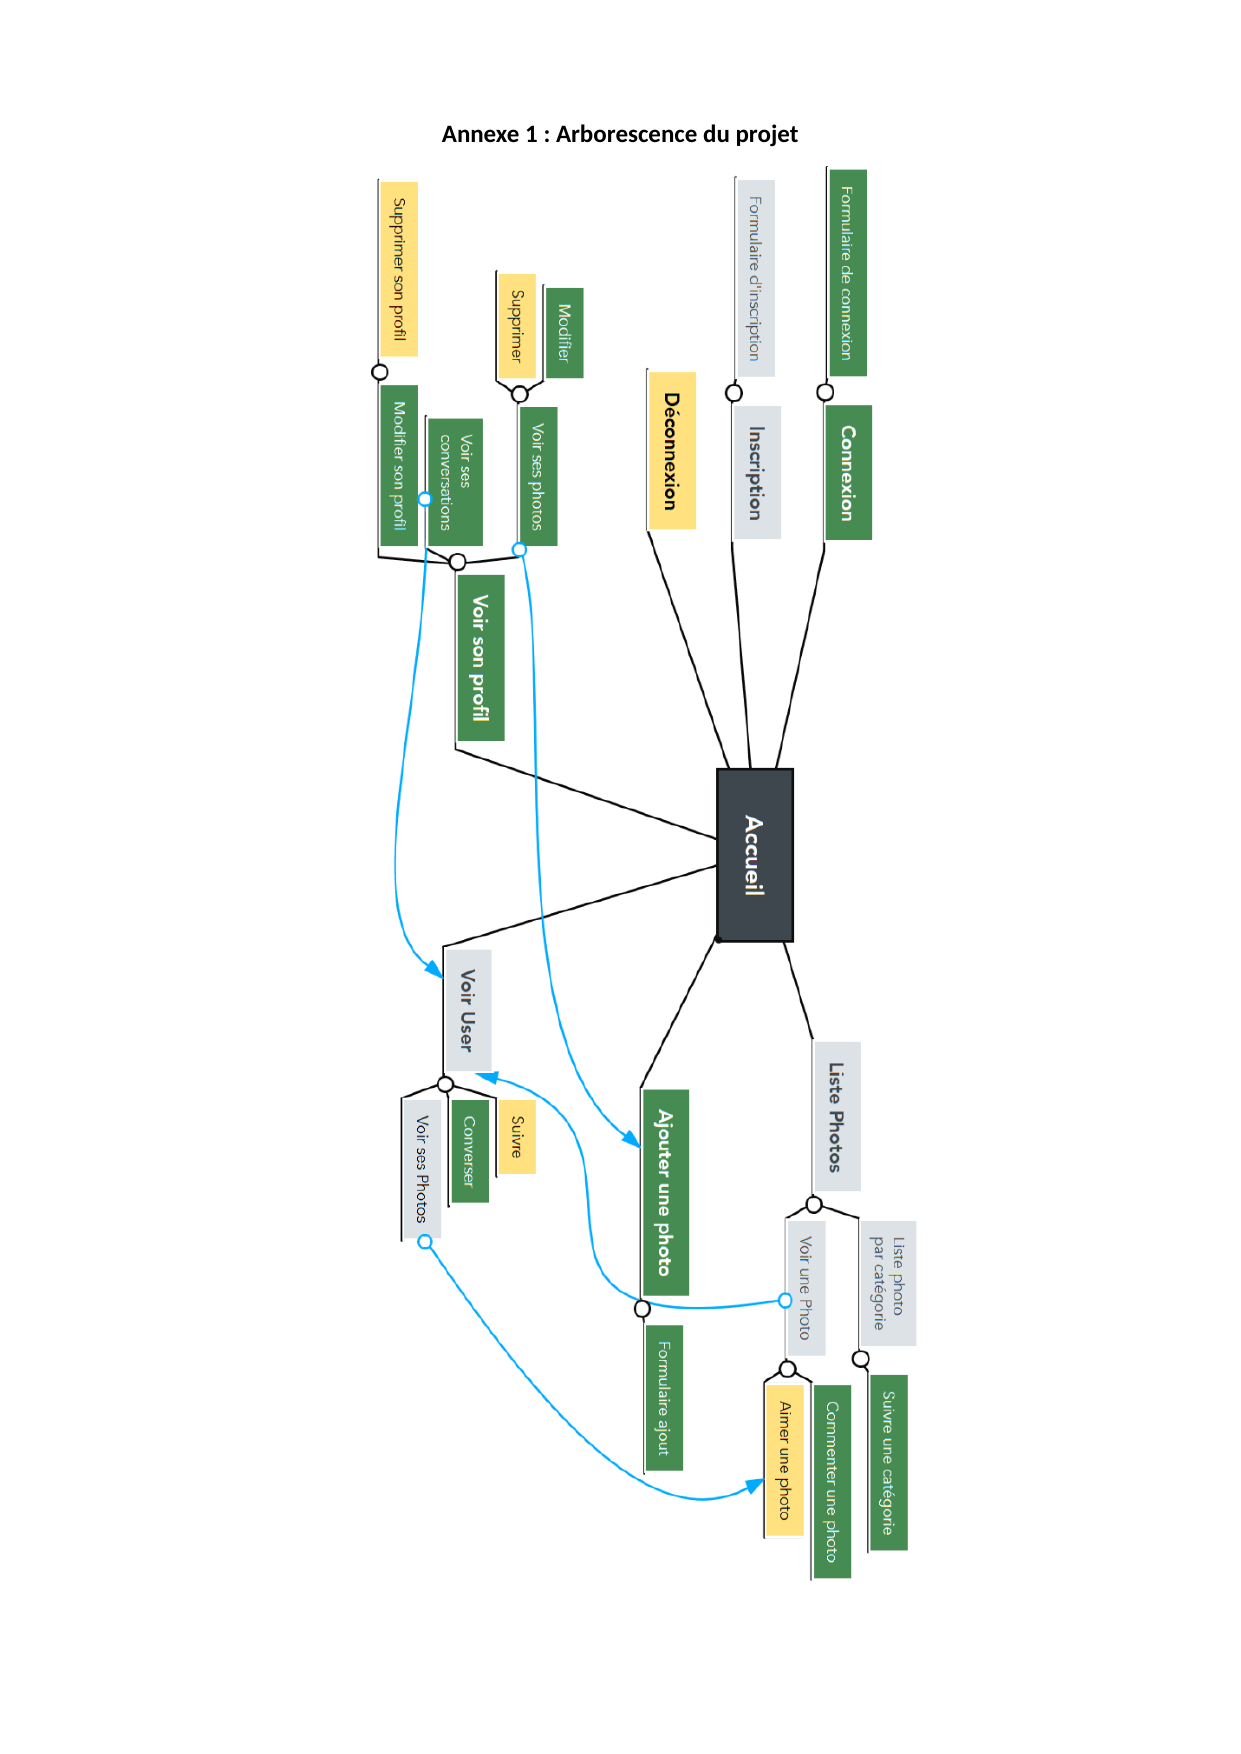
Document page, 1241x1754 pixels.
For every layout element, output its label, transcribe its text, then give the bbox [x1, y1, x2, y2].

text Annexe 1 : Arborescence du projet [118, 118, 1122, 149]
picture [362, 158, 920, 1588]
